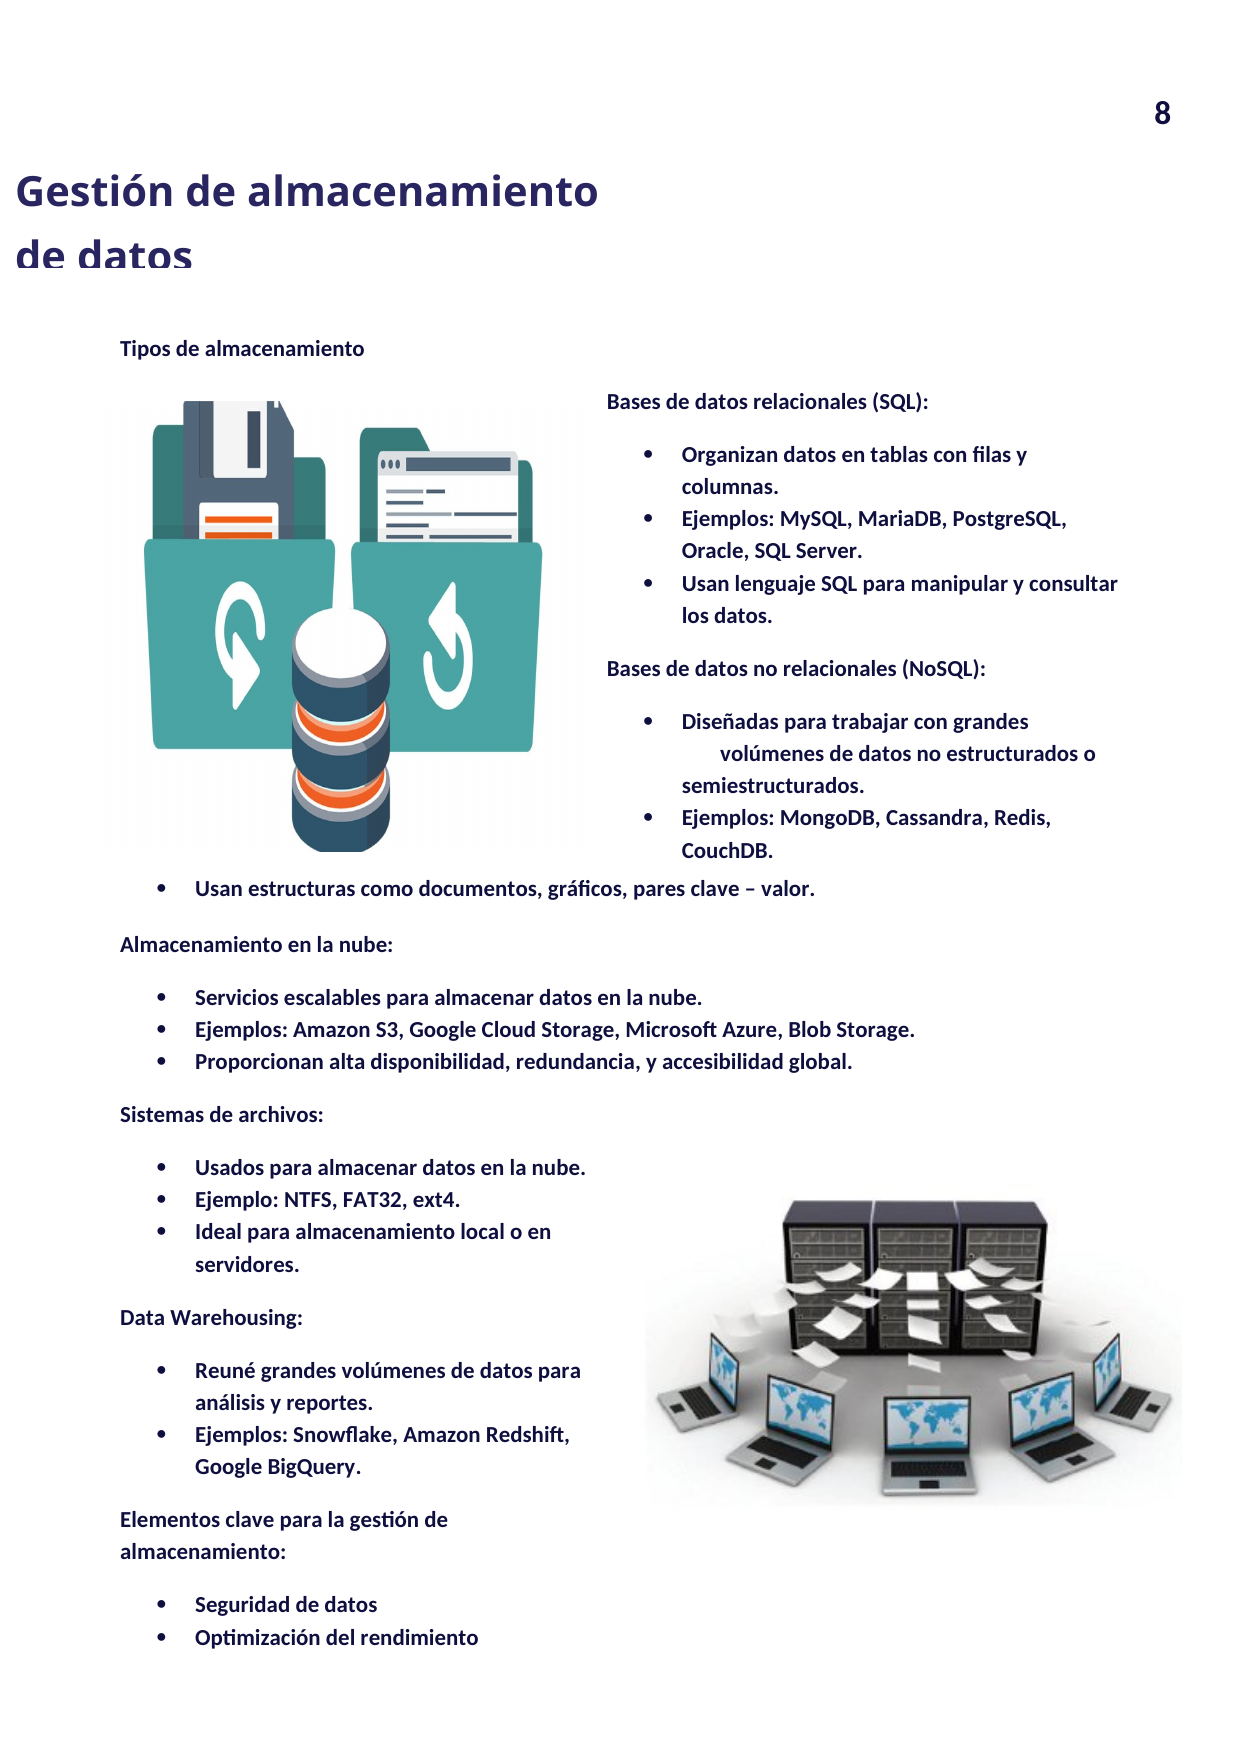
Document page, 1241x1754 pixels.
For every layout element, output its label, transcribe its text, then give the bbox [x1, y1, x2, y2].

picture [94, 401, 588, 852]
list Ejemplos: MongoDB, Cassandra, Redis, CouchDB. [157, 803, 1120, 864]
text Data Warehousing: [120, 1303, 606, 1331]
list Ejemplo: NTFS, FAT32, ext4. [157, 1185, 606, 1213]
table_header [109, 162, 791, 226]
list Ejemplos: MySQL, MariaDB, PostgreSQL, Oracle, SQL Server. [588, 504, 1120, 564]
text Bases de datos relacionales (SQL): [120, 387, 1120, 415]
list Diseñadas para trabajar con grandes volúmenes de datos no estructurados o semiestructurados. [588, 707, 1120, 799]
text Sistemas de archivos: [120, 1100, 1120, 1128]
text Bases de datos no relacionales (NoSQL): [588, 654, 1120, 682]
picture [606, 1161, 1182, 1514]
list Ejemplos: Snowflake, Amazon Redshift, Google BigQuery. [157, 1420, 606, 1480]
list Ejemplos: Amazon S3, Google Cloud Storage, Microsoft Azure, Blob Storage. [157, 1015, 1120, 1043]
list Ideal para almacenamiento local o en servidores. [157, 1217, 606, 1278]
list Servicios escalables para almacenar datos en la nube. [157, 983, 1120, 1011]
list Usan lenguaje SQL para manipular y consultar los datos. [588, 569, 1120, 629]
list Proporcionan alta disponibilidad, redundancia, y accesibilidad global. [157, 1047, 1120, 1075]
list Usados para almacenar datos en la nube. [157, 1153, 1120, 1181]
text Almacenamiento en la nube: [120, 930, 1120, 958]
list Optimización del rendimiento [157, 1623, 1120, 1651]
list Reuné grandes volúmenes de datos para análisis y reportes. [157, 1356, 606, 1416]
list Organizan datos en tablas con filas y columnas. [588, 440, 1120, 500]
list Seguridad de datos [157, 1591, 1120, 1618]
list Usan estructuras como documentos, gráficos, pares clave – valor. [157, 868, 1120, 903]
text Tipos de almacenamiento [120, 334, 1120, 362]
text Elementos clave para la gestión de almacenamiento: [120, 1505, 1120, 1566]
